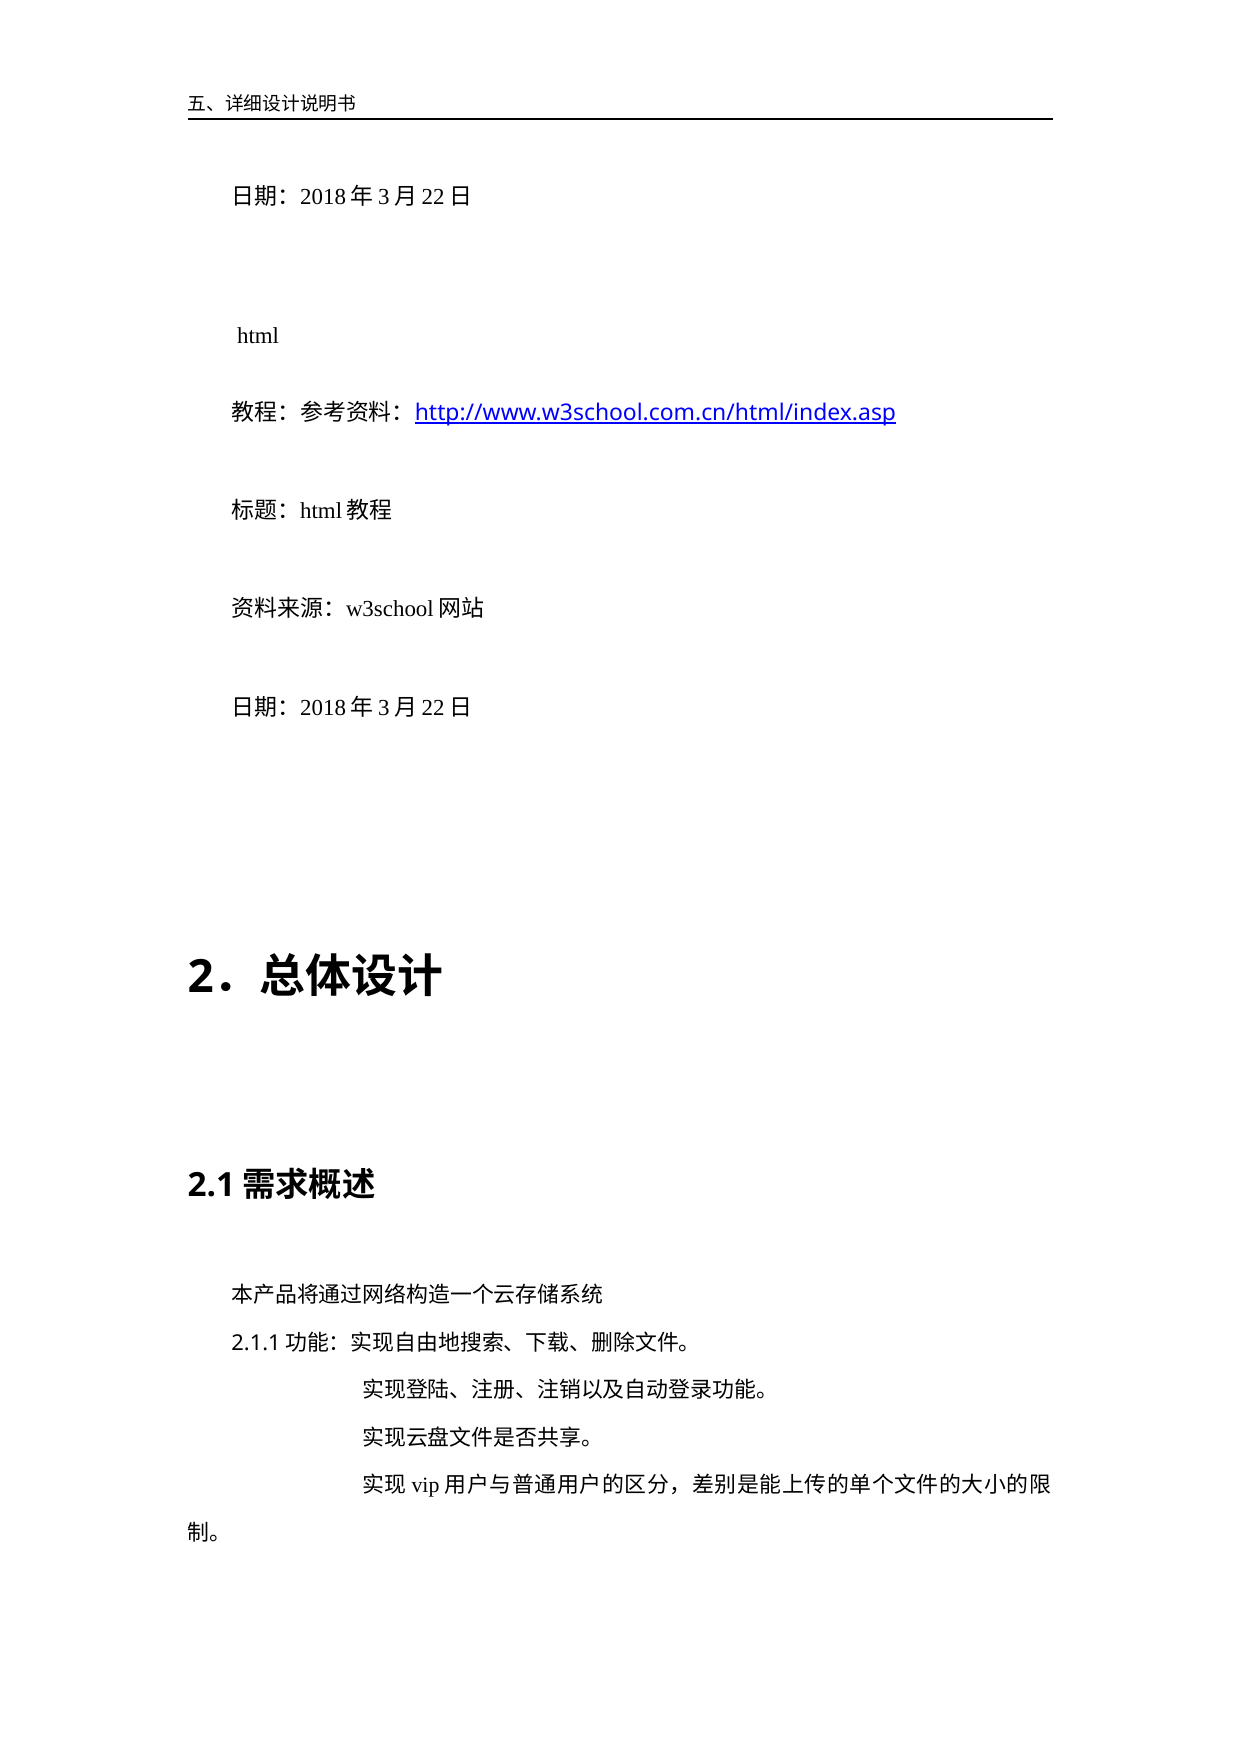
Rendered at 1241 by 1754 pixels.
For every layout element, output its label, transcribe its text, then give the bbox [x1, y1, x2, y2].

text 标题：html教程 [187, 476, 1053, 541]
subtitle 2.1需求概述 [187, 1149, 1053, 1214]
text 实现vip用户与普通用户的区分，差别是能上传的单个文件的大小的限制。 [187, 1467, 1053, 1546]
text 日期：2018年3月22日 [187, 673, 1053, 738]
text 日期：2018年3月22日 [187, 162, 1053, 227]
text 资料来源：w3school网站 [187, 574, 1053, 639]
text 实现登陆、注册、注销以及自动登录功能。 [187, 1372, 1053, 1404]
text 实现云盘文件是否共享。 [187, 1419, 1053, 1451]
text 本产品将通过网络构造一个云存储系统 [187, 1277, 1053, 1309]
text 教程：参考资料：http://www.w3school.com.cn/html/index.asp [187, 378, 1053, 443]
text html [187, 319, 1053, 351]
subtitle 2．总体设计 [187, 924, 1053, 1021]
text 2.1.1功能：实现自由地搜索、下载、删除文件。 [187, 1324, 1053, 1356]
